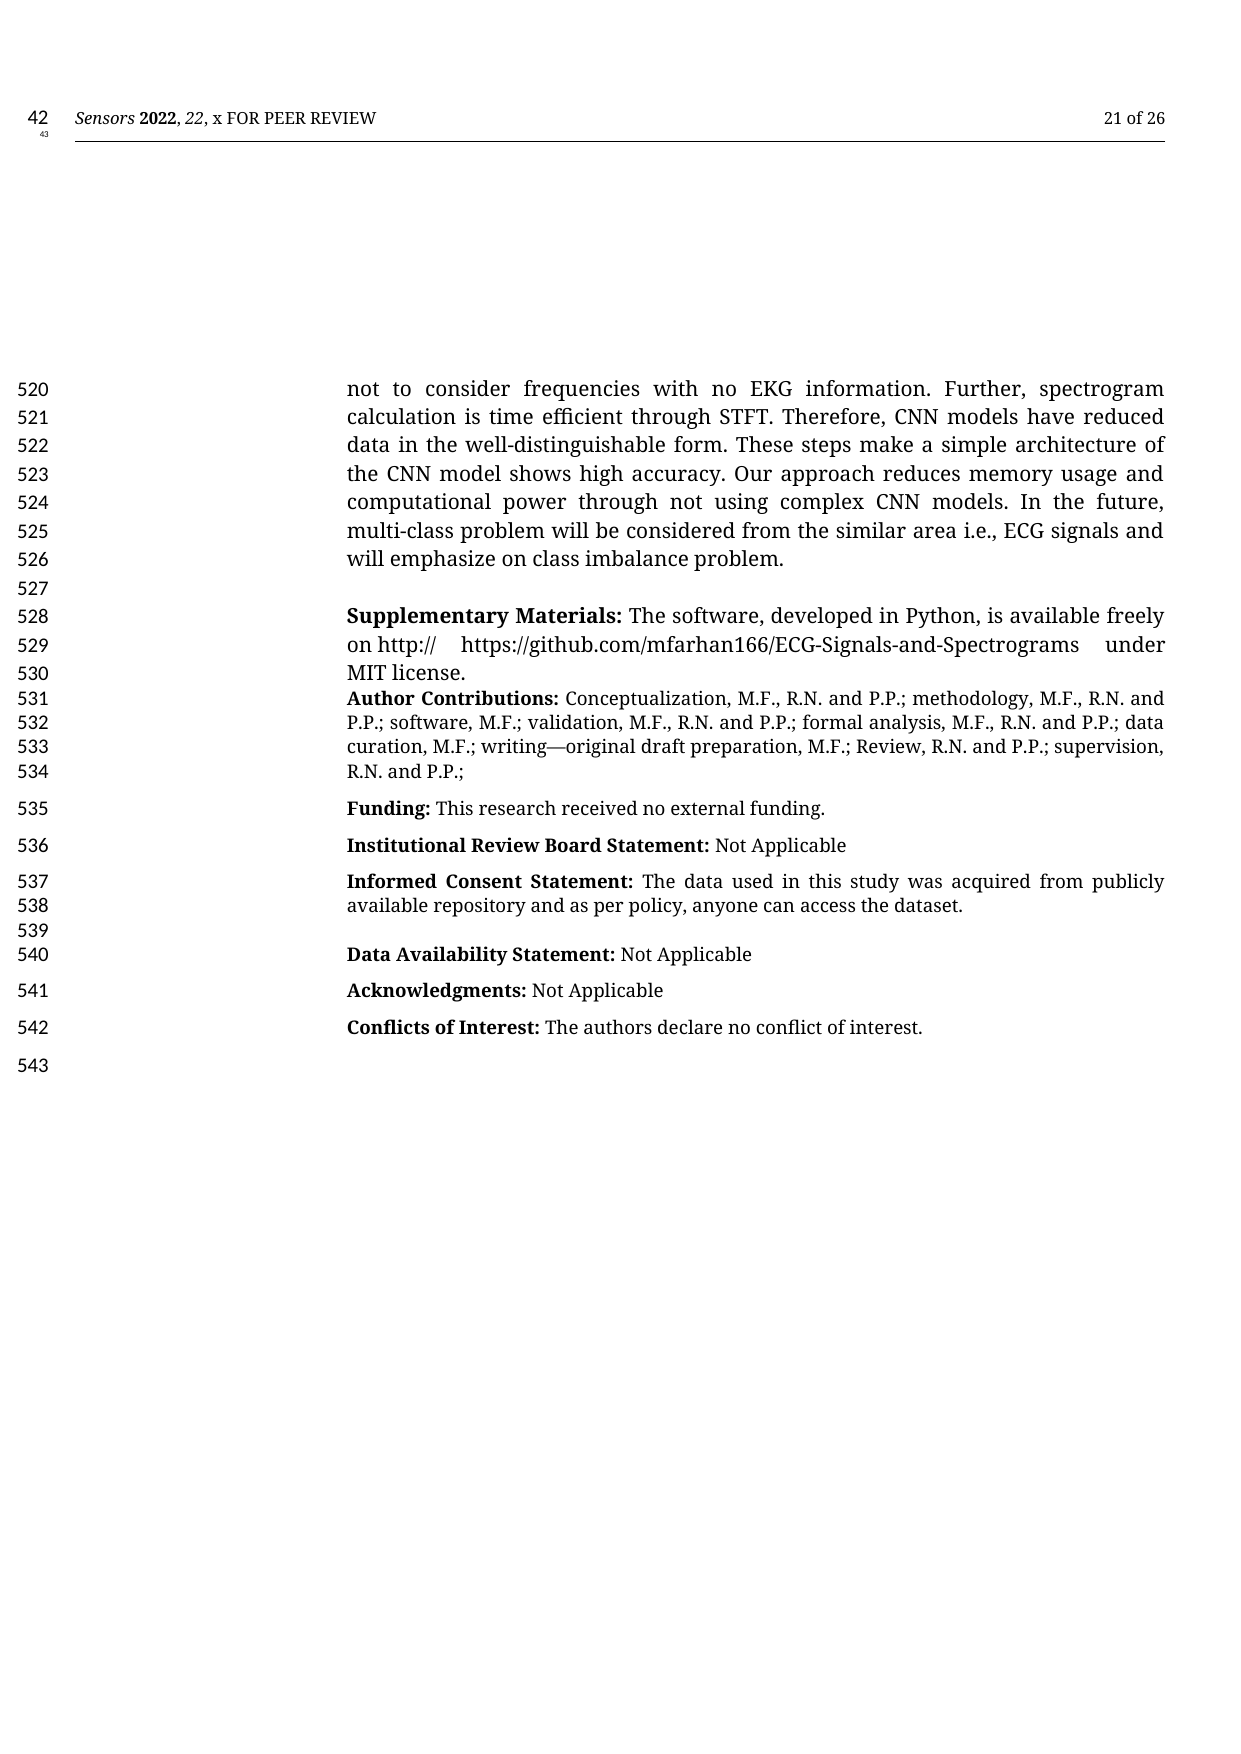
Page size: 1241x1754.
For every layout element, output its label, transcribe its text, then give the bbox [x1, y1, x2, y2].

text Institutional Review Board Statement: Not Applicable [347, 833, 1165, 857]
text Acknowledgments: Not Applicable [347, 979, 1165, 1003]
text Conflicts of Interest: The authors declare no conflict of interest. [347, 1015, 1165, 1039]
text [347, 374, 1165, 573]
text Funding: This research received no external funding. [347, 796, 1165, 820]
text Informed Consent Statement: The data used in this study was acquired from publicly available repository and as per policy, anyone can access the dataset. [347, 869, 1165, 918]
text Author Contributions: Conceptualization, M.F., R.N. and P.P.; methodology, M.F., R.N. and P.P.; software, M.F.; validation, M.F., R.N. and P.P.; formal analysis, M.F., R.N. and P.P.; data curation, M.F.; writing—original draft preparation, M.F.; Review, R.N. and P.P.; supervision, R.N. and P.P.; [347, 687, 1165, 783]
text Data Availability Statement: Not Applicable [347, 942, 1165, 966]
text Supplementary Materials: The software, developed in Python, is available freely on http:// https://github.com/mfarhan166/ECG-Signals-and-Spectrograms under MIT license. [347, 601, 1165, 687]
